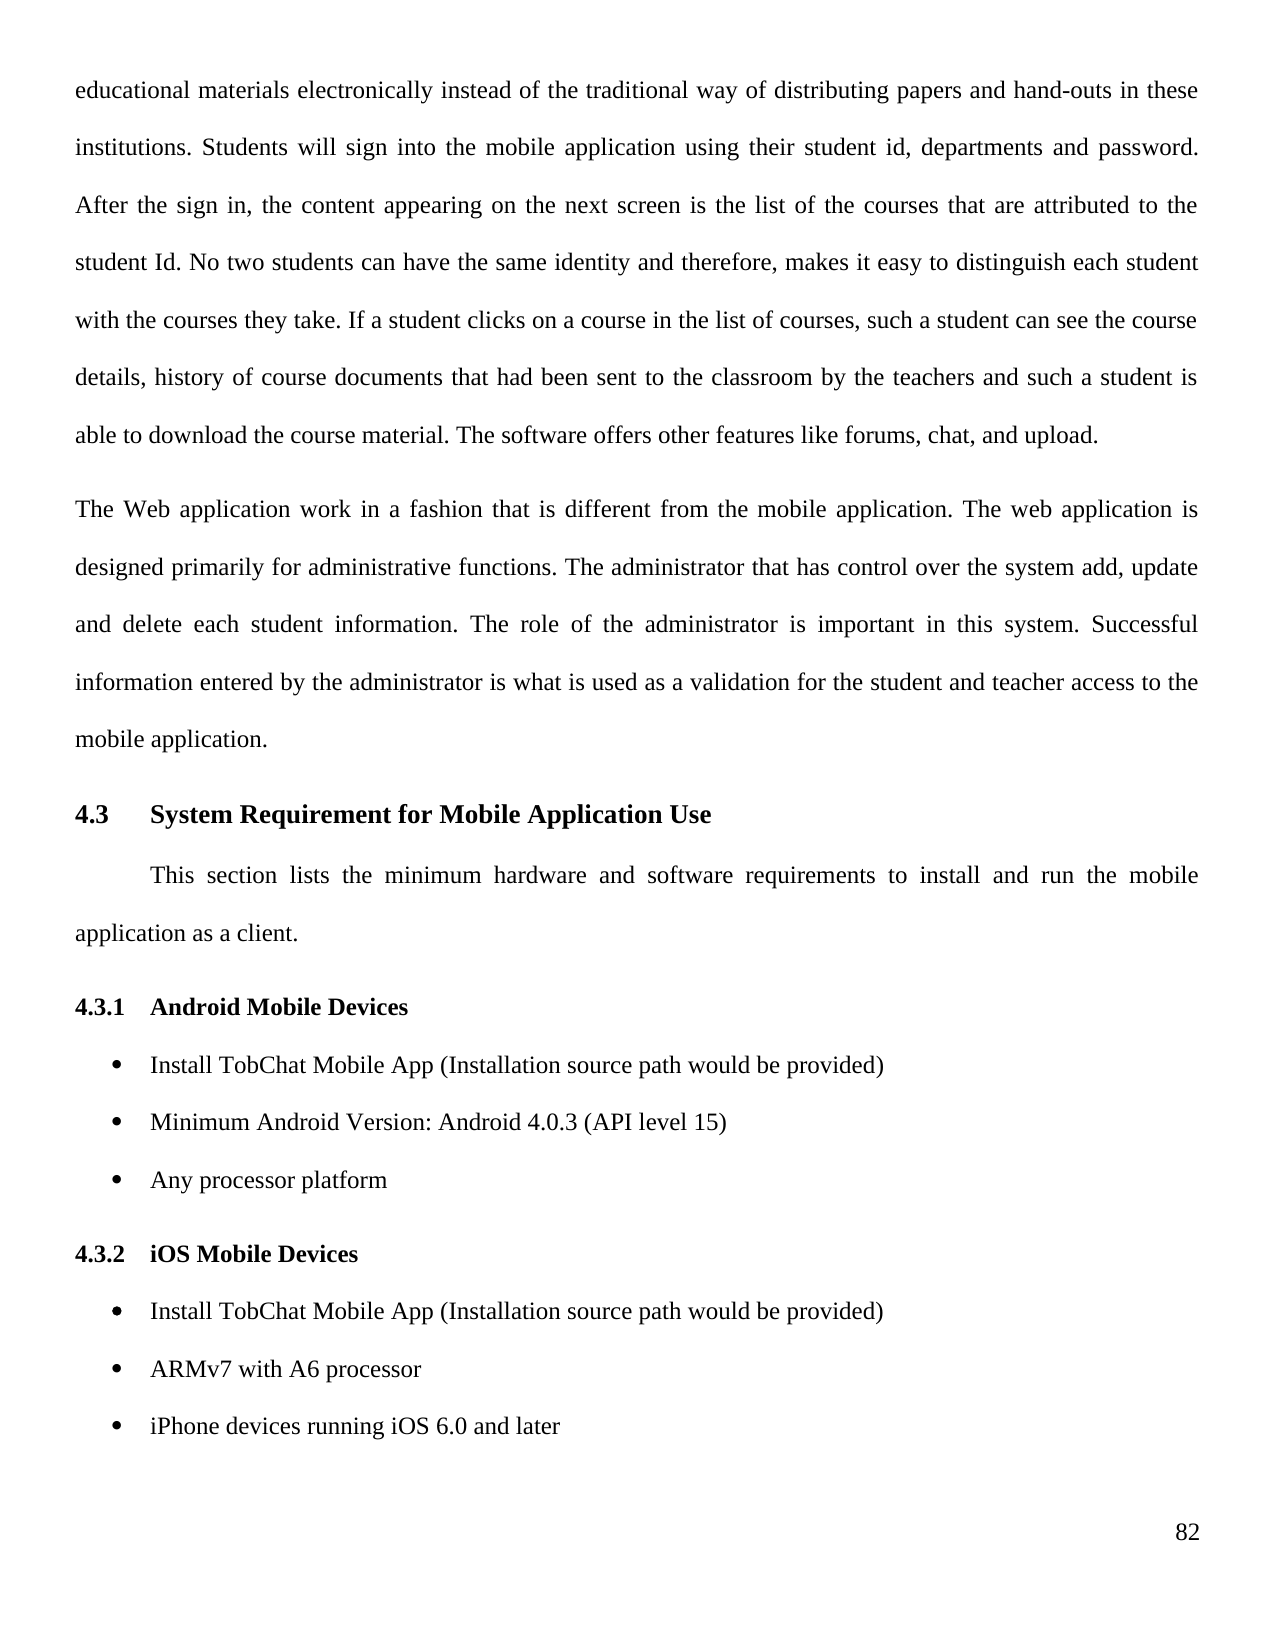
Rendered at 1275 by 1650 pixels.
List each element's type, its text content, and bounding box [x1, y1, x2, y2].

subtitle 4.3.1 Android Mobile Devices [75, 992, 1200, 1021]
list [112, 1296, 1200, 1325]
text This section lists the minimum hardware and software requirements to install and run the mobile application as a client. [75, 861, 1200, 947]
list Install TobChat Mobile App (Installation source path would be provided) [112, 1050, 1200, 1078]
subtitle 4.3 System Requirement for Mobile Application Use [75, 798, 1200, 829]
list ARMv7 with A6 processor [112, 1354, 1200, 1383]
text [75, 75, 1200, 449]
text The Web application work in a fashion that is different from the mobile application. The web application is designed primarily for administrative functions. The administrator that has control over the system add, update and delete each student information. The role of the administrator is important in this system. Successful information entered by the administrator is what is used as a validation for the student and teacher access to the mobile application. [75, 494, 1200, 753]
list Any processor platform [112, 1165, 1200, 1193]
list Minimum Android Version: Android 4.0.3 (API level 15) [112, 1107, 1200, 1136]
subtitle 4.3.2 iOS Mobile Devices [75, 1239, 1200, 1268]
list iPhone devices running iOS 6.0 and later [112, 1411, 1200, 1440]
